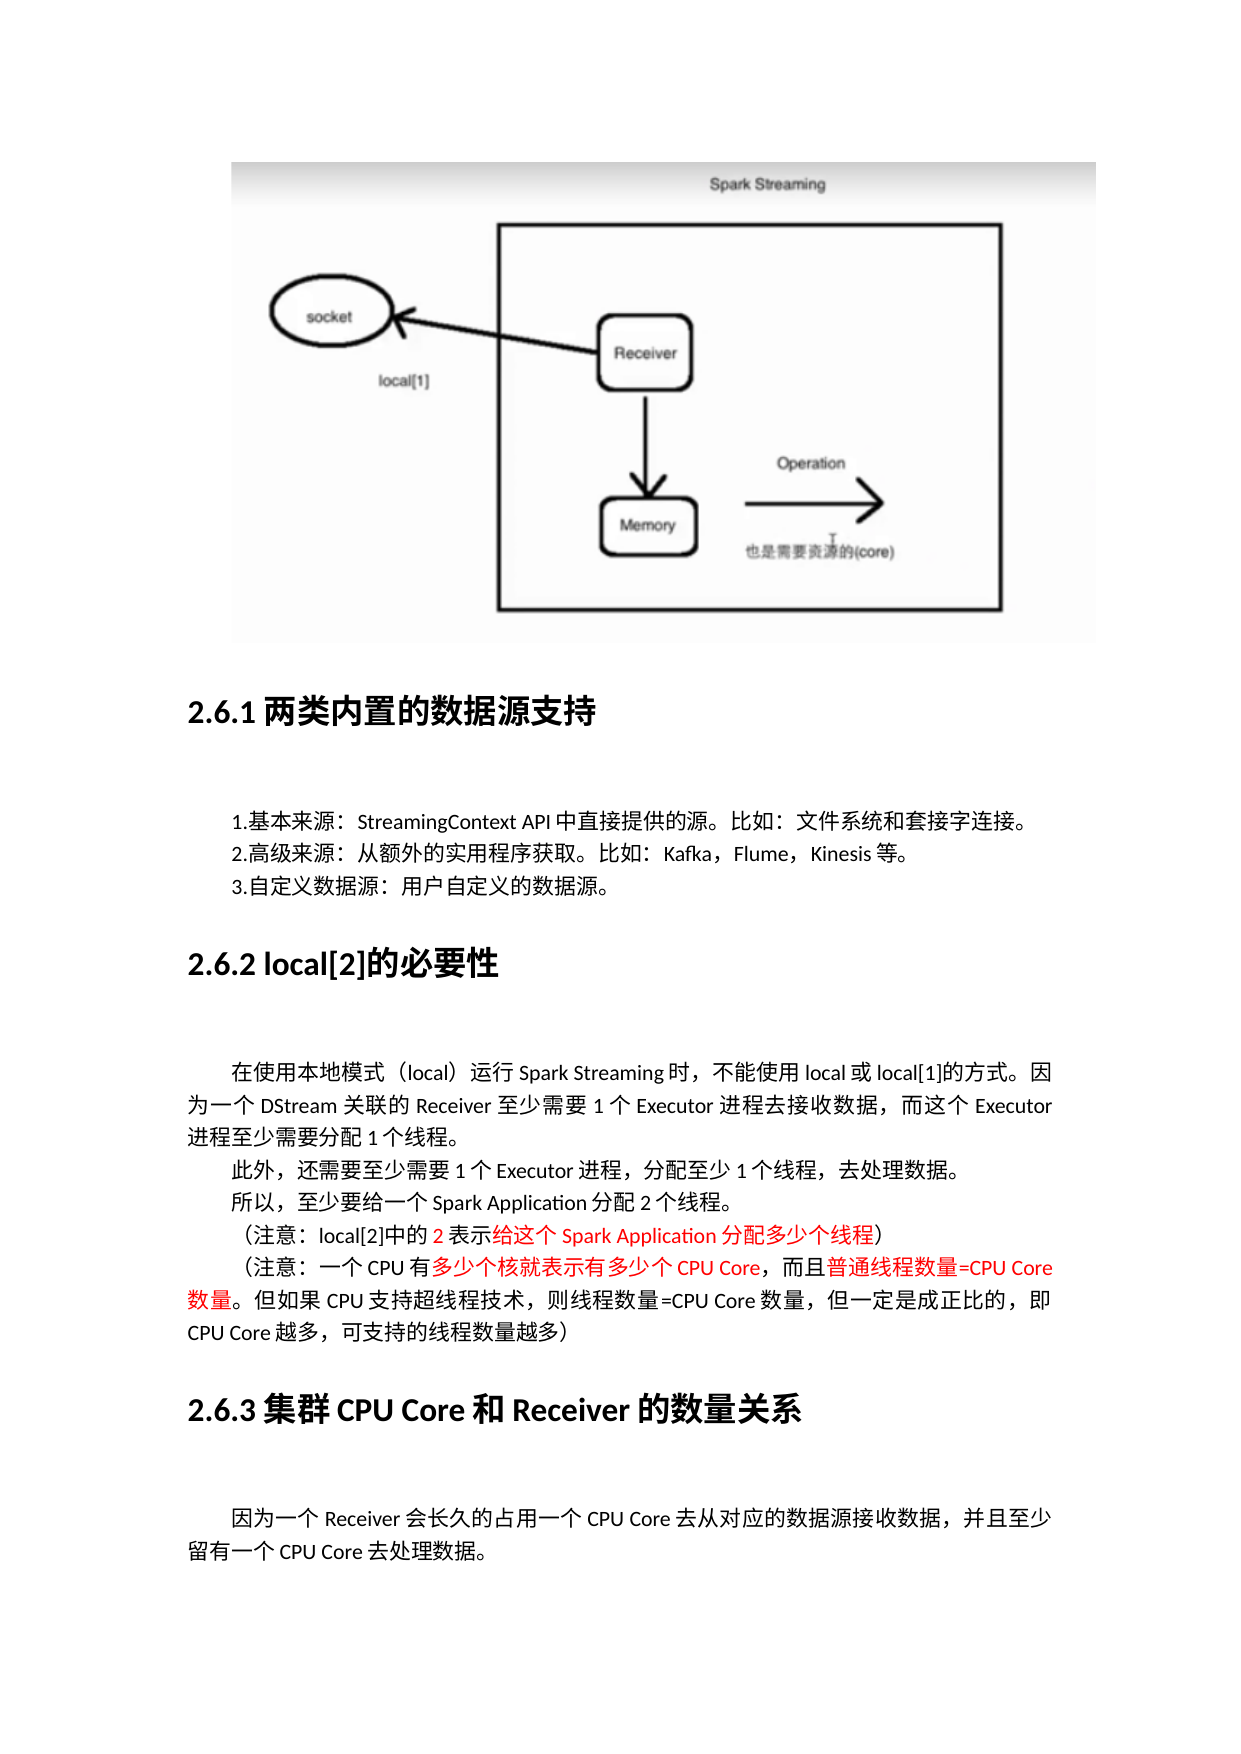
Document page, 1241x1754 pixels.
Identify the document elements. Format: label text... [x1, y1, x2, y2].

text 在使用本地模式（local）运行Spark Streaming时，不能使用local或local[1]的方式。因为一个DStream关联的Receiver至少需要1个Executor进程去接收数据，而这个Executor进程至少需要分配1个线程。 [187, 1055, 1053, 1152]
subtitle 2.6.2 local[2]的必要性 [187, 928, 1053, 993]
text 所以，至少要给一个Spark Application分配2个线程。 [187, 1185, 1053, 1217]
picture [231, 162, 1096, 643]
text 1.基本来源：StreamingContext API中直接提供的源。比如：文件系统和套接字连接。 [187, 803, 1053, 836]
text 此外，还需要至少需要1个Executor进程，分配至少1个线程，去处理数据。 [187, 1152, 1053, 1185]
text （注意：一个CPU有多少个核就表示有多少个CPU Core，而且普通线程数量=CPU Core数量。但如果CPU支持超线程技术，则线程数量=CPU Core数量，但一定是成正比的，即CPU Core越多，可支持的线程数量越多） [187, 1250, 1053, 1347]
text 因为一个Receiver会长久的占用一个CPU Core去从对应的数据源接收数据，并且至少留有一个CPU Core去处理数据。 [187, 1501, 1053, 1566]
text 2.高级来源：从额外的实用程序获取。比如：Kafka，Flume，Kinesis等。 [187, 836, 1053, 868]
text 3.自定义数据源：用户自定义的数据源。 [187, 868, 1053, 901]
subtitle 2.6.1 两类内置的数据源支持 [187, 677, 1053, 742]
subtitle 2.6.3 集群CPU Core和Receiver的数量关系 [187, 1374, 1053, 1439]
text （注意：local[2]中的2表示给这个Spark Application分配多少个线程） [187, 1217, 1053, 1250]
